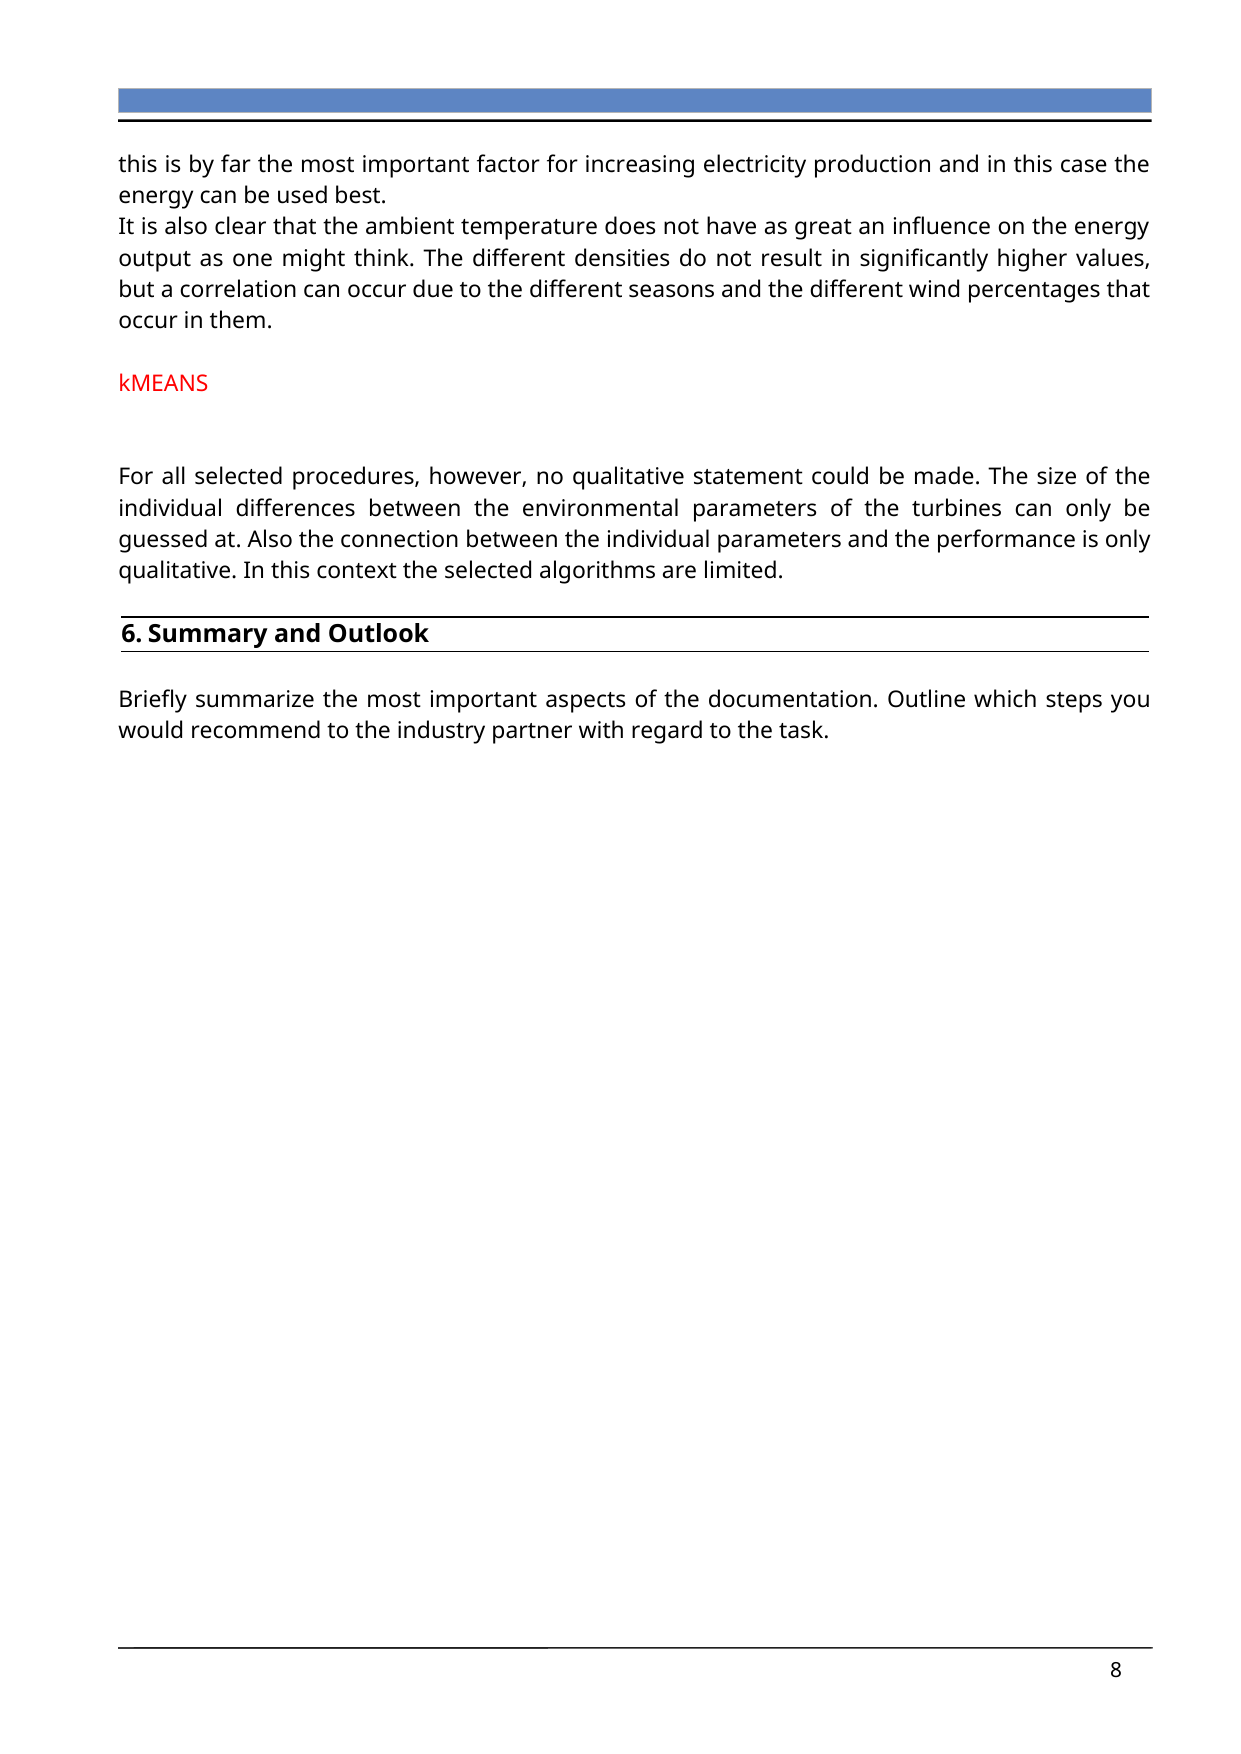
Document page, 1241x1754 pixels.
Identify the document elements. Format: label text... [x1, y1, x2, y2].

text It is also clear that the ambient temperature does not have as great an influence on the energy output as one might think. The different densities do not result in significantly higher values, but a correlation can occur due to the different seasons and the different wind percentages that occur in them. [118, 210, 1152, 335]
subtitle Summary and Outlook [121, 618, 1149, 651]
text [118, 148, 1152, 210]
text kMEANS [118, 366, 1152, 398]
text Briefly summarize the most important aspects of the documentation. Outline which steps you would recommend to the industry partner with regard to the task. [118, 683, 1152, 746]
text For all selected procedures, however, no qualitative statement could be made. The size of the individual differences between the environmental parameters of the turbines can only be guessed at. Also the connection between the individual parameters and the performance is only qualitative. In this context the selected algorithms are limited. [118, 460, 1152, 585]
